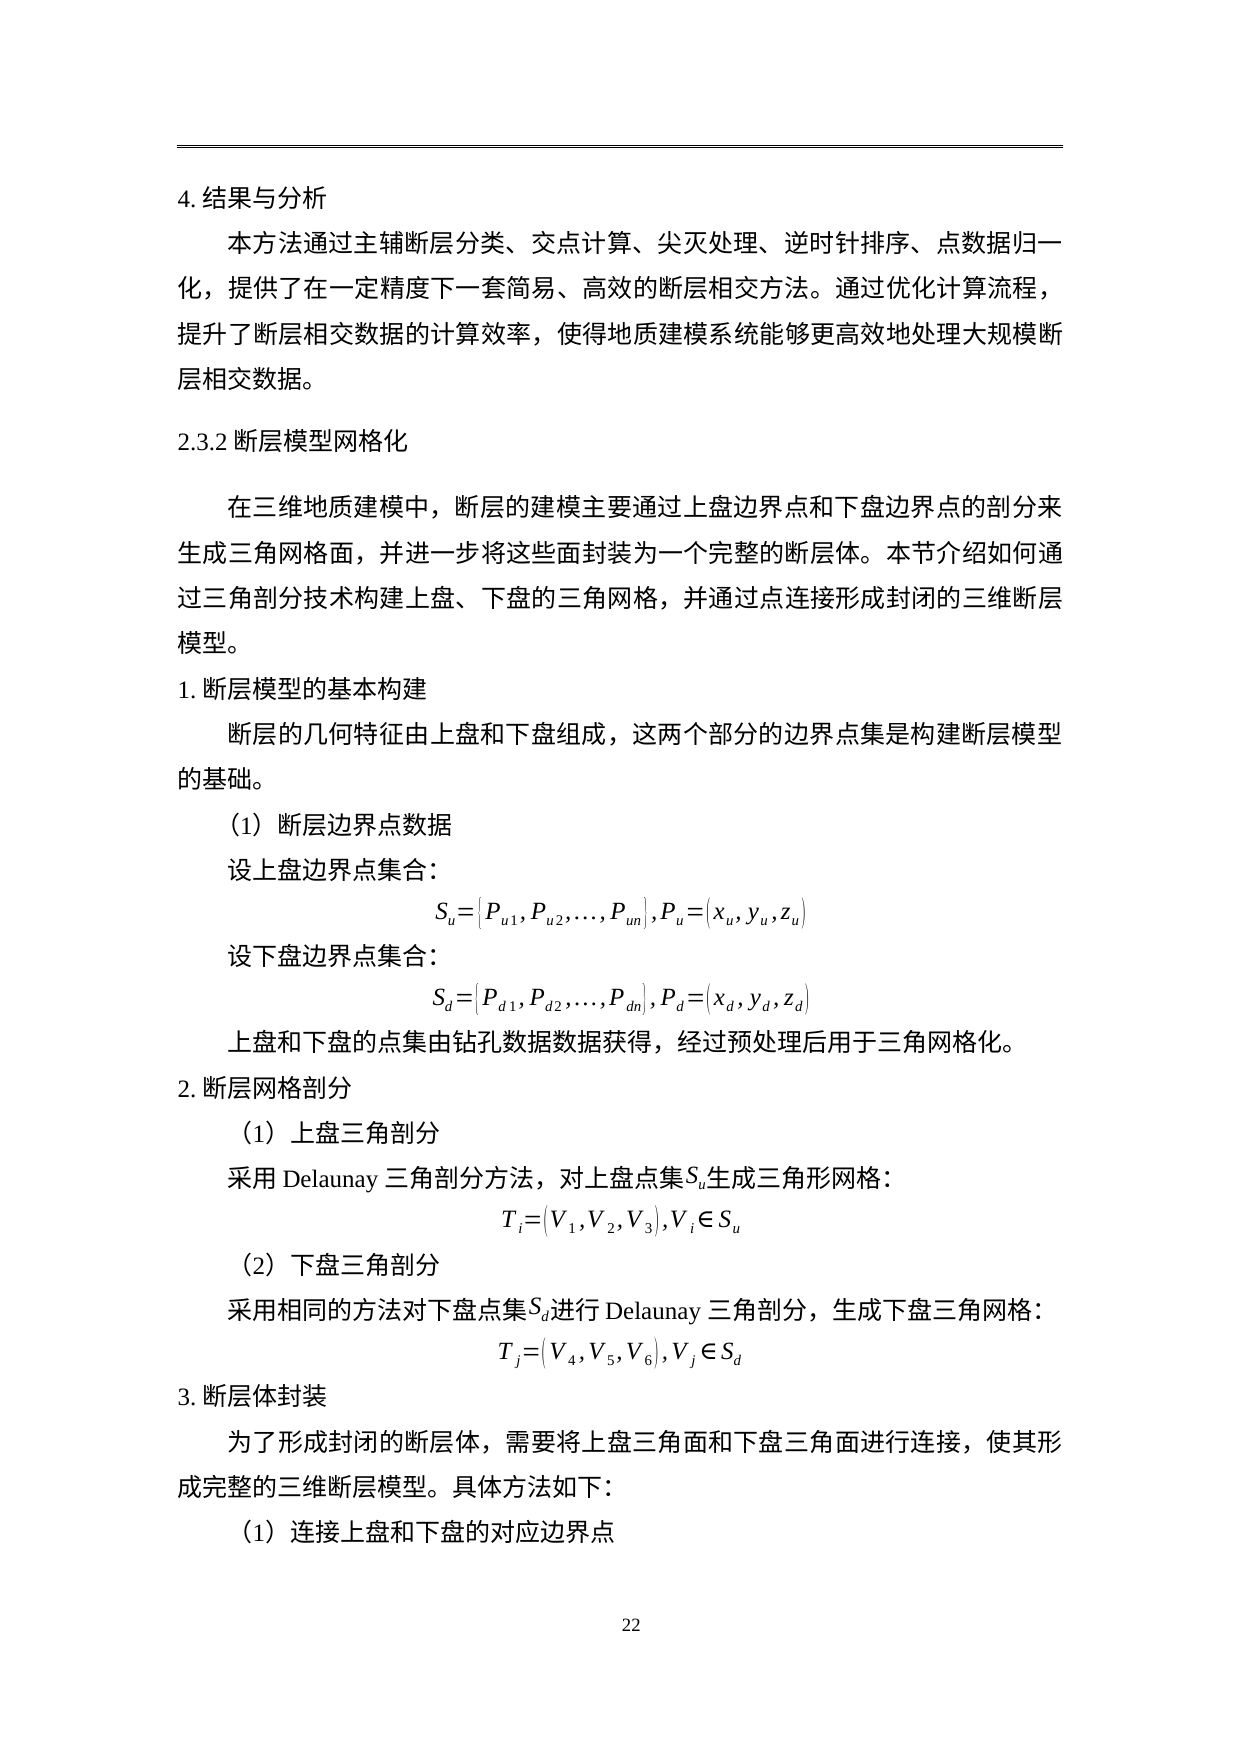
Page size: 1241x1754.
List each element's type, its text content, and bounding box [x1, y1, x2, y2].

text 采用相同的方法对下盘点集进行Delaunay 三角剖分，生成下盘三角网格： [177, 1290, 1063, 1327]
text 2. 断层网格剖分 [177, 1068, 1063, 1104]
text 2.3.2 断层模型网格化 [177, 421, 1063, 457]
text 在三维地质建模中，断层的建模主要通过上盘边界点和下盘边界点的剖分来生成三角网格面，并进一步将这些面封装为一个完整的断层体。本节介绍如何通过三角剖分技术构建上盘、下盘的三角网格，并通过点连接形成封闭的三维断层模型。 [177, 488, 1063, 660]
text 设下盘边界点集合： [177, 937, 1063, 973]
text （2）下盘三角剖分 [177, 1245, 1063, 1281]
text 1. 断层模型的基本构建 [177, 669, 1063, 705]
text 设上盘边界点集合： [177, 850, 1063, 887]
text 3. 断层体封装 [177, 1377, 1063, 1413]
text （1）断层边界点数据 [177, 805, 1063, 841]
text （1）连接上盘和下盘的对应边界点 [177, 1513, 1063, 1549]
text 本方法通过主辅断层分类、交点计算、尖灭处理、逆时针排序、点数据归一化，提供了在一定精度下一套简易、高效的断层相交方法。通过优化计算流程，提升了断层相交数据的计算效率，使得地质建模系统能够更高效地处理大规模断层相交数据。 [177, 223, 1063, 396]
text 为了形成封闭的断层体，需要将上盘三角面和下盘三角面进行连接，使其形成完整的三维断层模型。具体方法如下： [177, 1422, 1063, 1503]
text 4. 结果与分析 [177, 178, 1063, 214]
text （1）上盘三角剖分 [177, 1113, 1063, 1150]
text 上盘和下盘的点集由钻孔数据数据获得，经过预处理后用于三角网格化。 [177, 1023, 1063, 1059]
text 采用Delaunay 三角剖分方法，对上盘点集生成三角形网格： [177, 1159, 1063, 1195]
text 断层的几何特征由上盘和下盘组成，这两个部分的边界点集是构建断层模型的基础。 [177, 714, 1063, 796]
